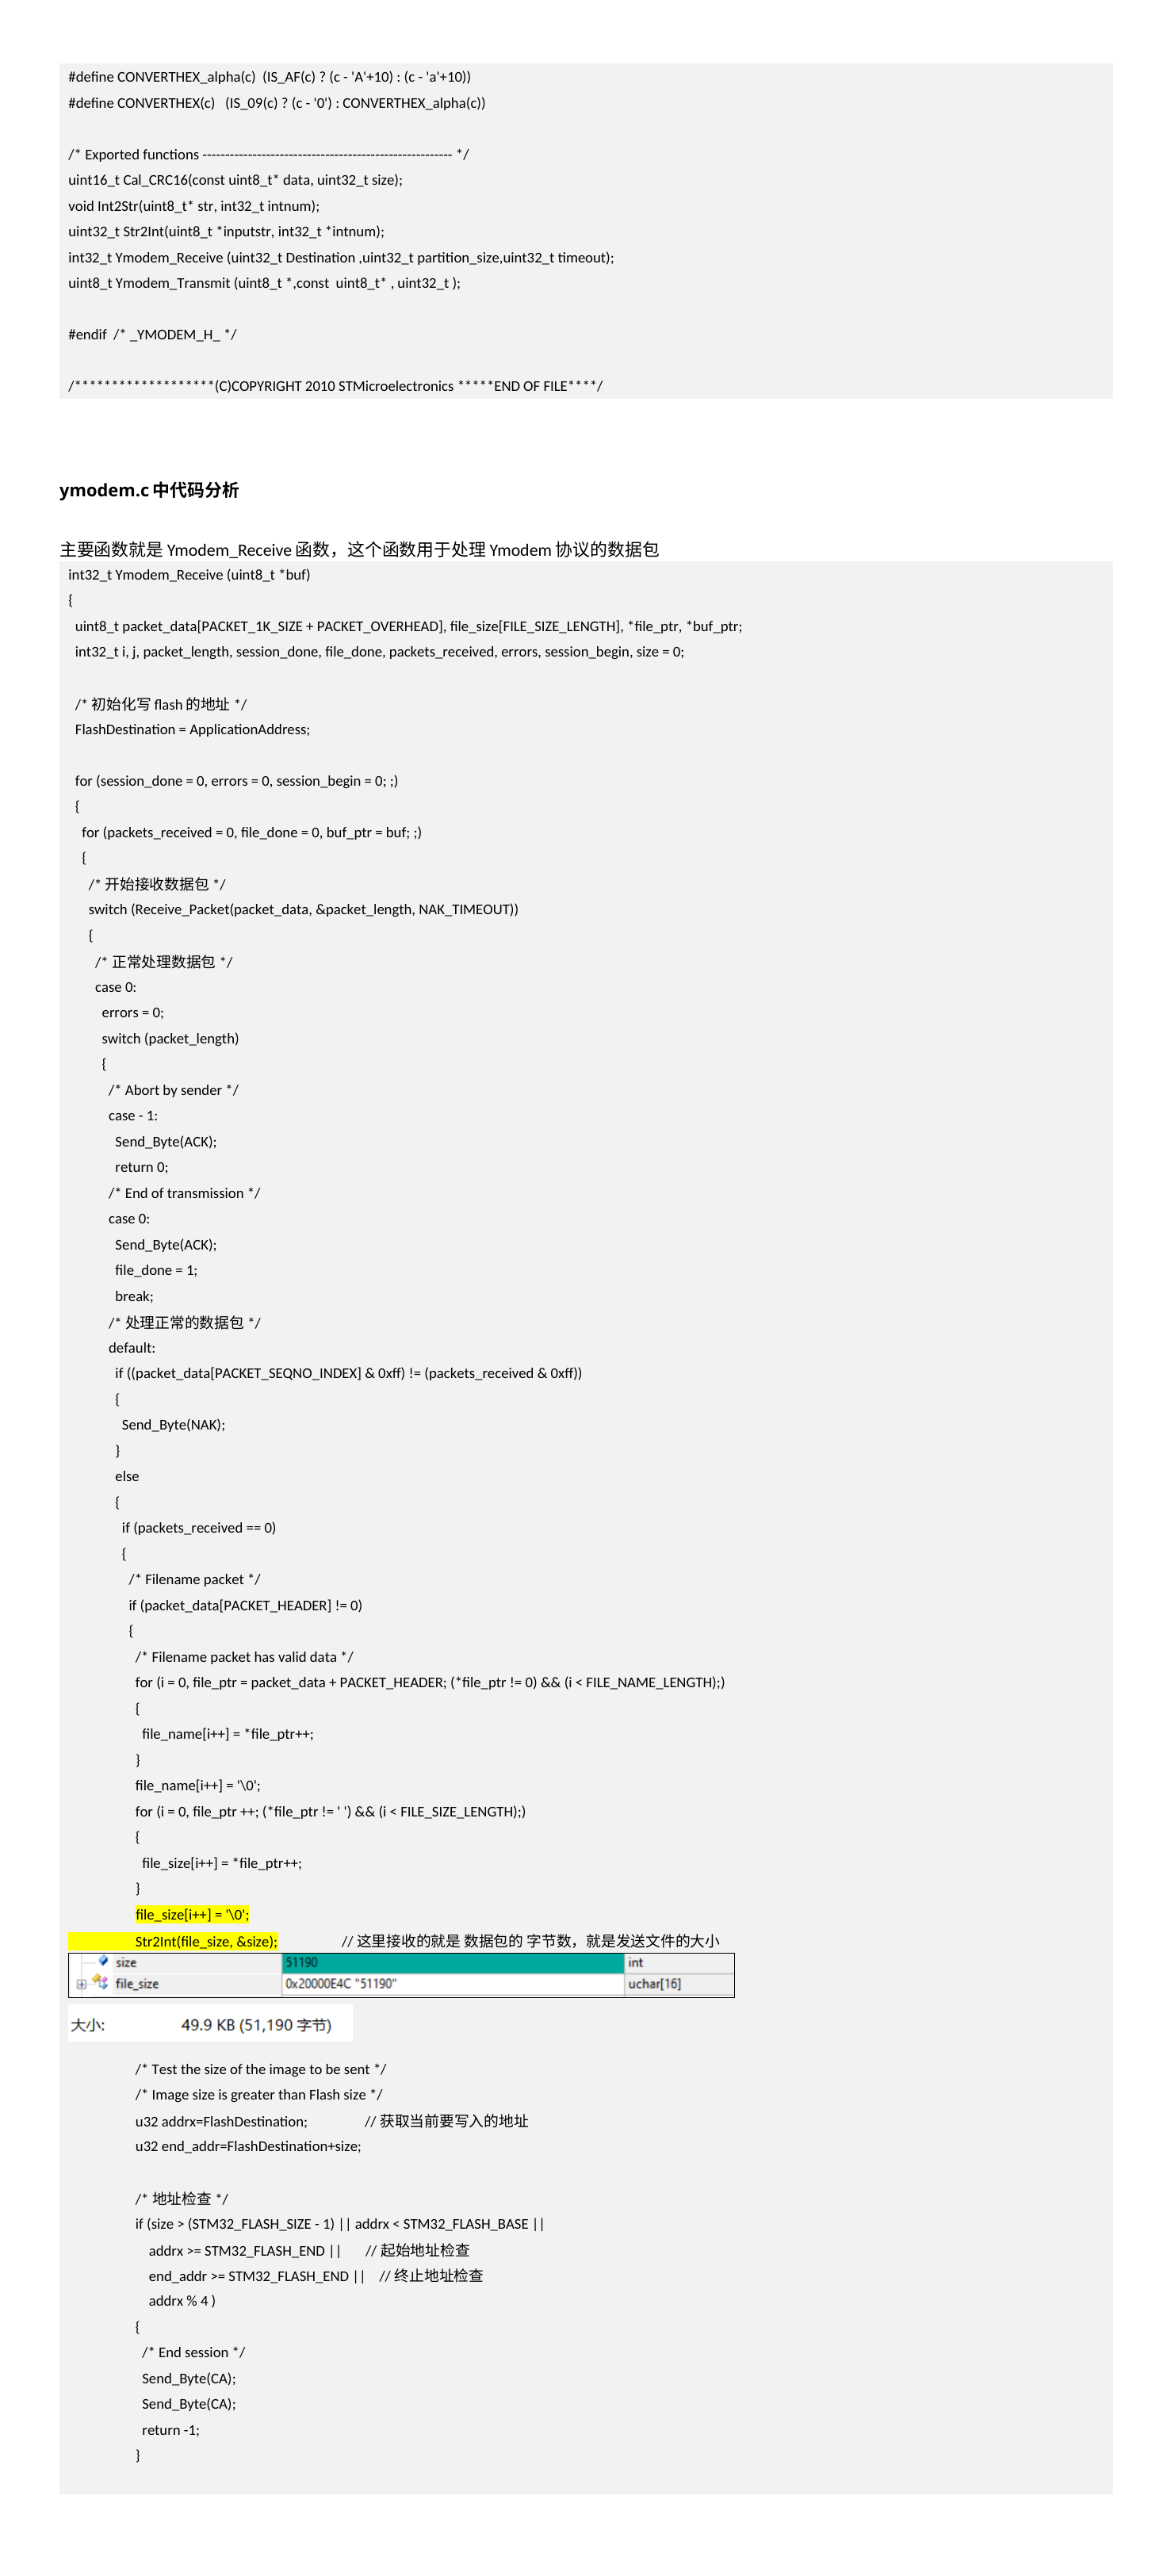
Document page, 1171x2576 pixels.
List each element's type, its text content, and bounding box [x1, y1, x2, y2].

picture [68, 2004, 353, 2042]
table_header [59, 63, 1113, 399]
picture [69, 1954, 734, 1997]
text 主要函数就是Ymodem_Receive函数，这个函数用于处理Ymodem协议的数据包 [59, 536, 1111, 561]
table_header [59, 561, 1113, 2494]
subtitle ymodem.c中代码分析 [59, 476, 1111, 502]
